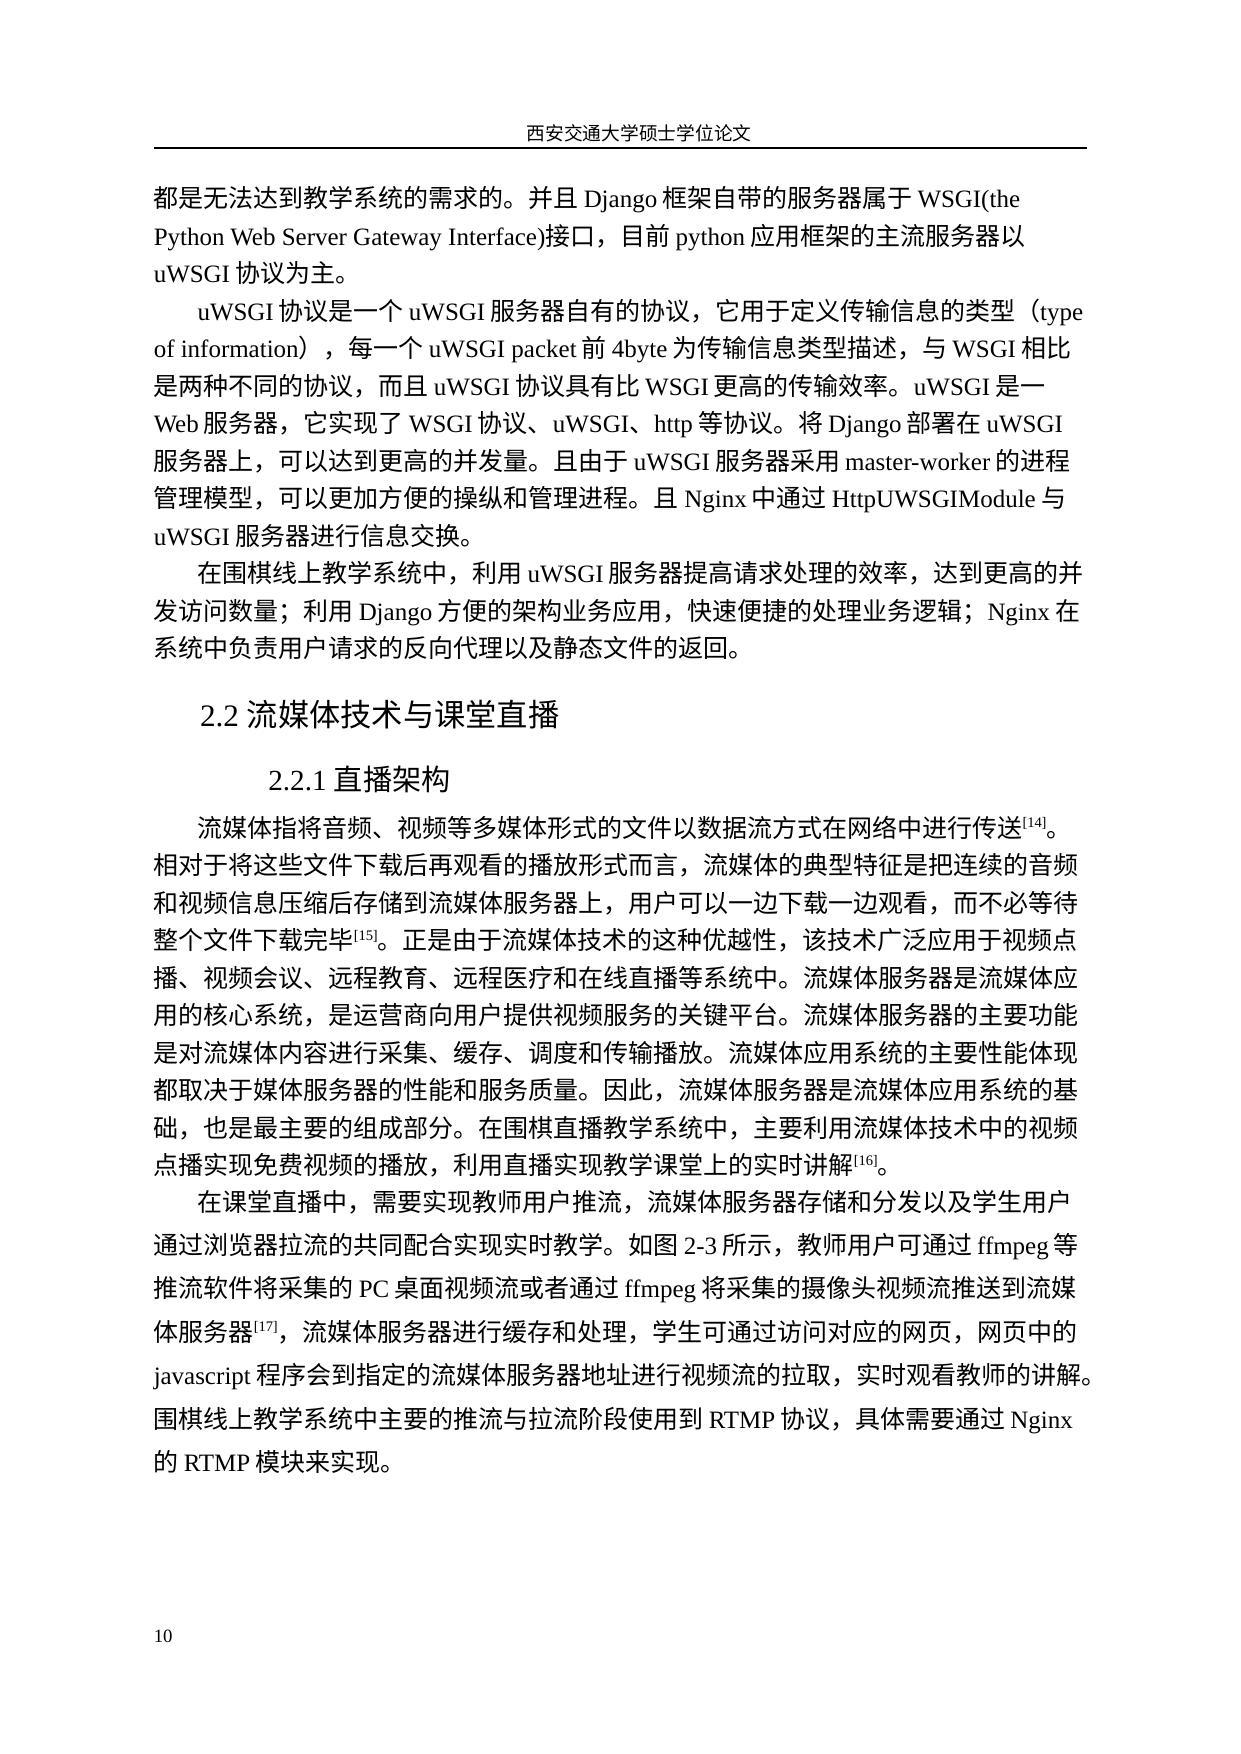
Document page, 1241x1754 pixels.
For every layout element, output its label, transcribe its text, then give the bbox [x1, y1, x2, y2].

text 在围棋线上教学系统中，利用uWSGI服务器提高请求处理的效率，达到更高的并发访问数量；利用Django方便的架构业务应用，快速便捷的处理业务逻辑；Nginx在系统中负责用户请求的反向代理以及静态文件的返回。 [153, 552, 1087, 665]
subtitle 流媒体技术与课堂直播 [200, 690, 1087, 735]
text 在课堂直播中，需要实现教师用户推流，流媒体服务器存储和分发以及学生用户通过浏览器拉流的共同配合实现实时教学。如图2-3所示，教师用户可通过ffmpeg等推流软件将采集的PC桌面视频流或者通过ffmpeg将采集的摄像头视频流推送到流媒体服务器[17]，流媒体服务器进行缓存和处理，学生可通过访问对应的网页，网页中的javascript程序会到指定的流媒体服务器地址进行视频流的拉取，实时观看教师的讲解。围棋线上教学系统中主要的推流与拉流阶段使用到RTMP协议，具体需要通过Nginx的RTMP模块来实现。 [153, 1182, 1087, 1388]
text 流媒体指将音频、视频等多媒体形式的文件以数据流方式在网络中进行传送[14]。相对于将这些文件下载后再观看的播放形式而言，流媒体的典型特征是把连续的音频和视频信息压缩后存储到流媒体服务器上，用户可以一边下载一边观看，而不必等待整个文件下载完毕[15]。正是由于流媒体技术的这种优越性，该技术广泛应用于视频点播、视频会议、远程教育、远程医疗和在线直播等系统中。流媒体服务器是流媒体应用的核心系统，是运营商向用户提供视频服务的关键平台。流媒体服务器的主要功能是对流媒体内容进行采集、缓存、调度和传输播放。流媒体应用系统的主要性能体现都取决于媒体服务器的性能和服务质量。因此，流媒体服务器是流媒体应用系统的基础，也是最主要的组成部分。在围棋直播教学系统中，主要利用流媒体技术中的视频点播实现免费视频的播放，利用直播实现教学课堂上的实时讲解[16]。 [153, 807, 1087, 1182]
text uWSGI协议是一个uWSGI服务器自有的协议，它用于定义传输信息的类型（type of information），每一个uWSGI packet前4byte为传输信息类型描述，与WSGI相比是两种不同的协议，而且uWSGI协议具有比WSGI更高的传输效率。uWSGI是一Web服务器，它实现了WSGI协议、uWSGI、http等协议。将Django部署在uWSGI服务器上，可以达到更高的并发量。且由于uWSGI服务器采用master-worker的进程管理模型，可以更加方便的操纵和管理进程。且 Nginx中通过HttpUWSGIModule与uWSGI服务器进行信息交换。 [153, 290, 1087, 552]
text 在课堂直播中，需要实现教师用户推流，流媒体服务器存储和分发以及学生用户通过浏览器拉流的共同配合实现实时教学。如图2-3所示，教师用户可通过ffmpeg等推流软件将采集的PC桌面视频流或者通过ffmpeg将采集的摄像头视频流推送到流媒体服务器[17]，流媒体服务器进行缓存和处理，学生可通过访问对应的网页，网页中的javascript程序会到指定的流媒体服务器地址进行视频流的拉取，实时观看教师的讲解。围棋线上教学系统中主要的推流与拉流阶段使用到RTMP协议，具体需要通过Nginx的RTMP模块来实现。 [153, 1389, 1087, 1479]
subtitle 直播架构 [268, 756, 1087, 799]
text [153, 177, 1087, 290]
